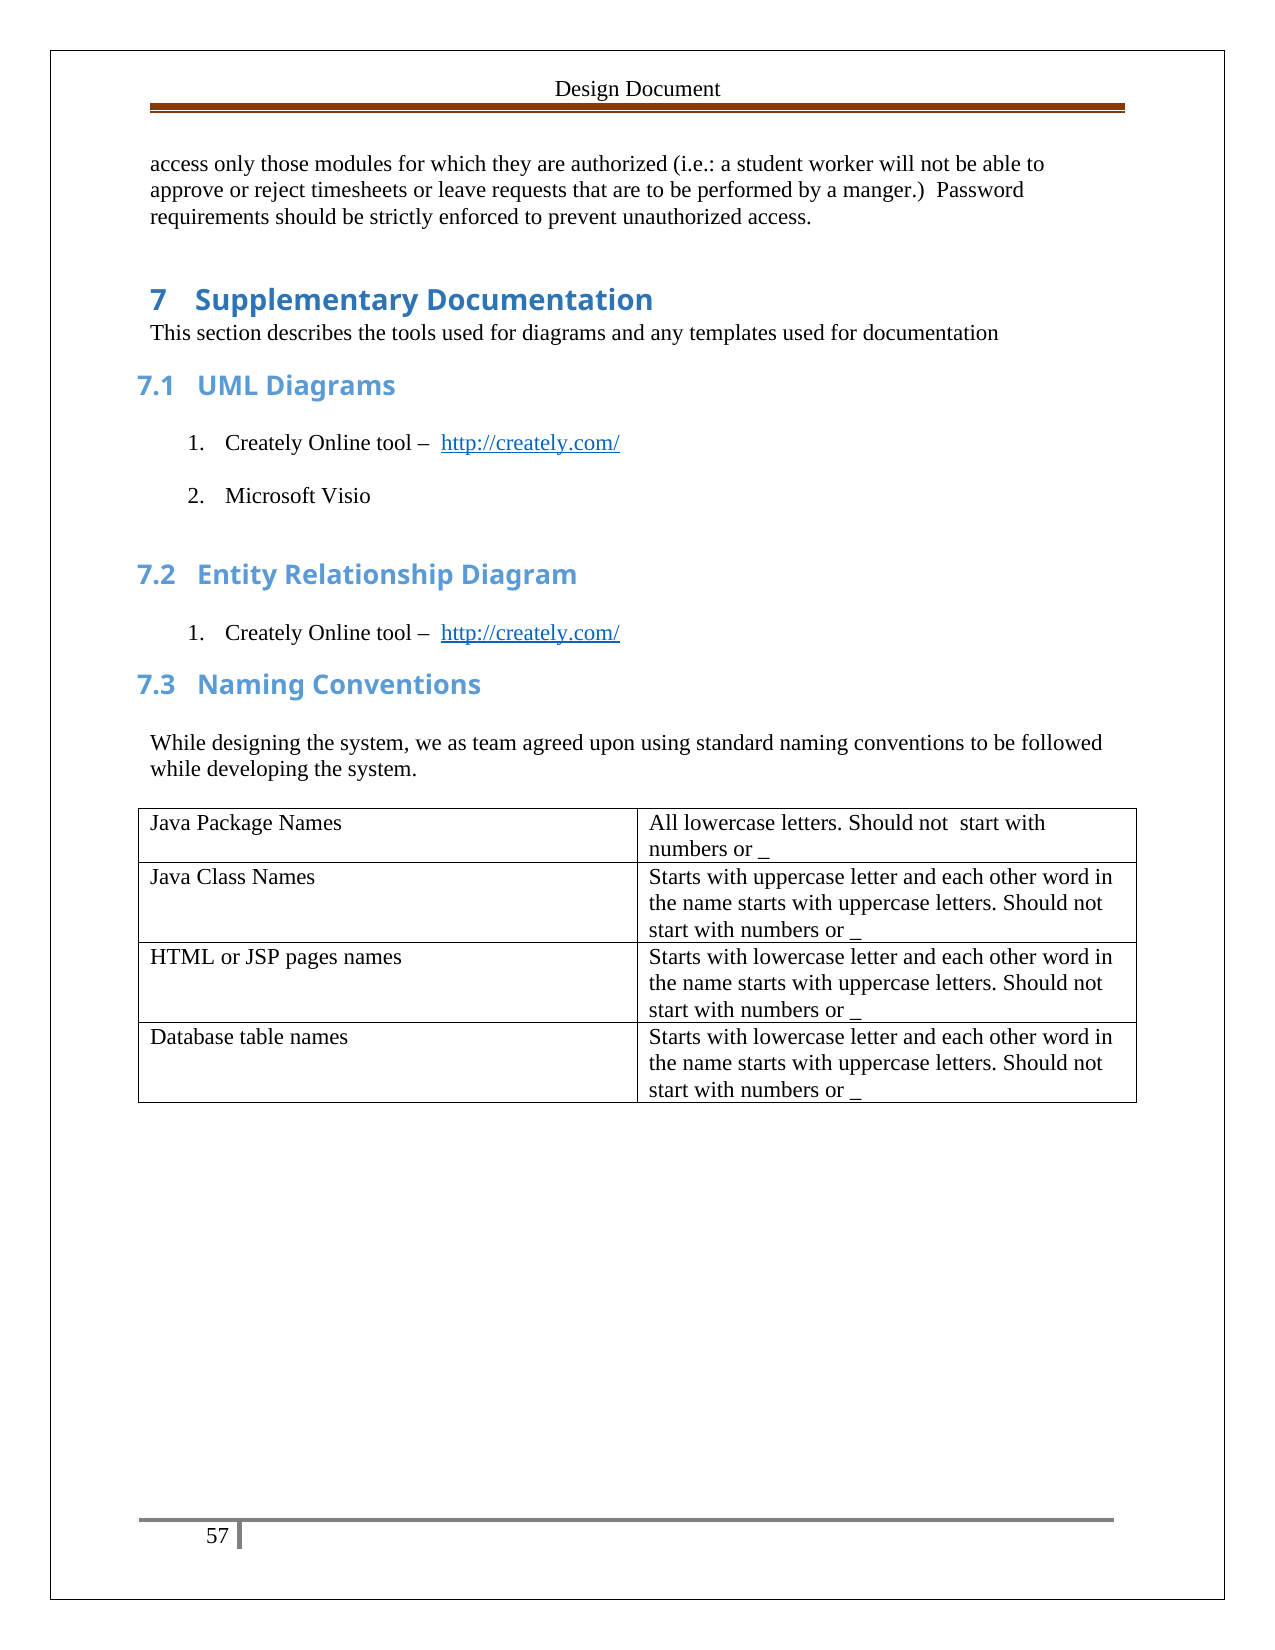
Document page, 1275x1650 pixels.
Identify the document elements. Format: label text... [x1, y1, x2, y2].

text While designing the system, we as team agreed upon using standard naming conventions to be followed while developing the system. [150, 729, 1125, 782]
list Creately Online tool – http://creately.com/ [187, 429, 1125, 456]
table_header Java Package Names [139, 809, 637, 862]
table_cell Database table names [139, 1023, 637, 1102]
table_cell Starts with lowercase letter and each other word in the name starts with uppercase letters. Should not start with numbers or _ [638, 943, 1136, 1022]
list Microsoft Visio [187, 482, 1125, 508]
table_cell Java Class Names [139, 863, 637, 942]
subtitle Naming Conventions [137, 666, 1125, 703]
text This section describes the tools used for diagrams and any templates used for documentation [150, 319, 1125, 345]
table_header All lowercase letters. Should not start with numbers or _ [638, 809, 1136, 862]
list Creately Online tool – http://creately.com/ [187, 619, 1125, 645]
subtitle UML Diagrams [137, 366, 1125, 403]
table_cell Starts with uppercase letter and each other word in the name starts with uppercase letters. Should not start with numbers or _ [638, 863, 1136, 942]
table_cell HTML or JSP pages names [139, 943, 637, 1022]
subtitle Entity Relationship Diagram [137, 555, 1125, 592]
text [150, 150, 1125, 229]
table_cell Starts with lowercase letter and each other word in the name starts with uppercase letters. Should not start with numbers or _ [638, 1023, 1136, 1102]
subtitle Supplementary Documentation [150, 279, 1125, 319]
